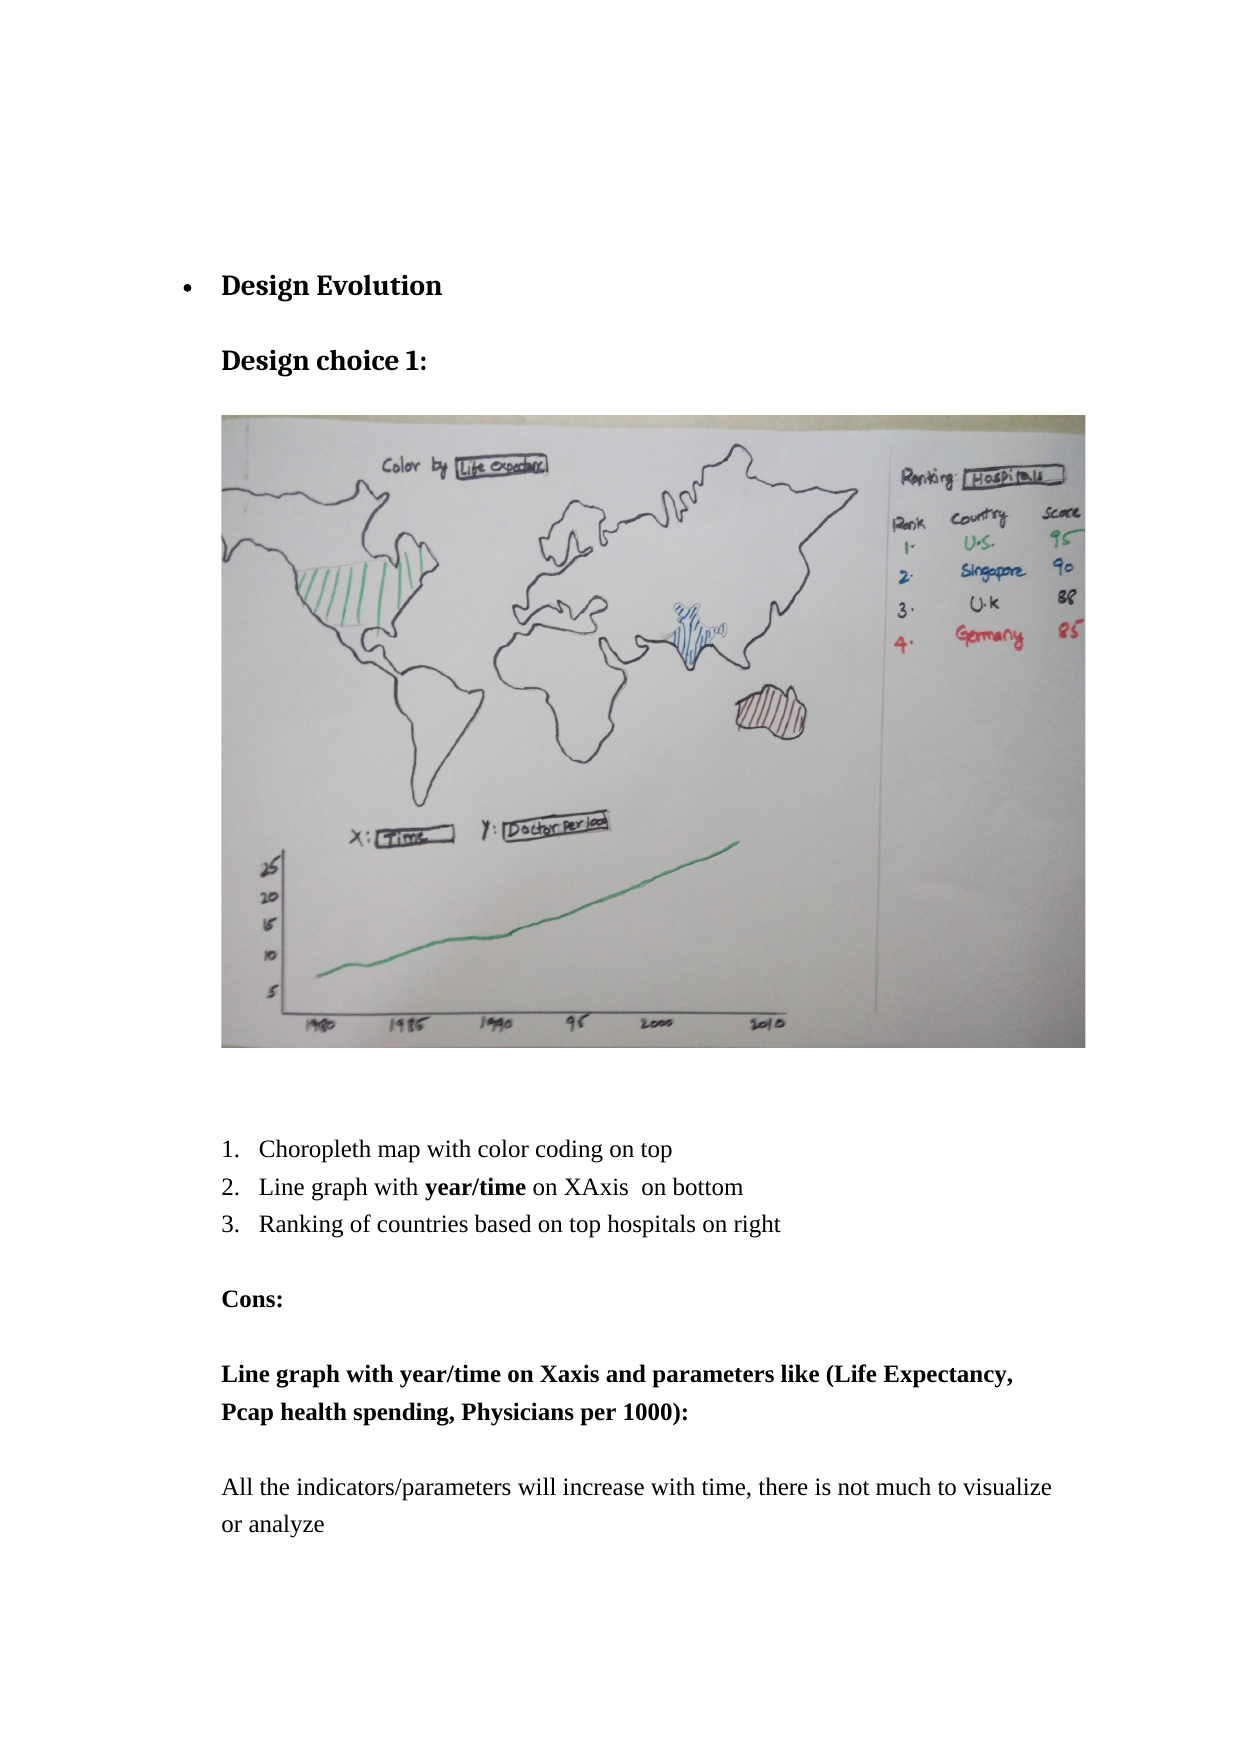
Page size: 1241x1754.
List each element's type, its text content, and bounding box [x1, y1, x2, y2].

text Design choice 1: [221, 340, 1053, 377]
list Choropleth map with color coding on top [221, 1126, 1053, 1163]
list Ranking of countries based on top hospitals on right [221, 1201, 1053, 1238]
list Design Evolution [184, 265, 1053, 302]
picture [221, 415, 1086, 1051]
list Line graph with year/time on XAxis on bottom [221, 1163, 1053, 1201]
text All the indicators/parameters will increase with time, there is not much to visualize or analyze [221, 1463, 1053, 1538]
text Line graph with year/time on Xaxis and parameters like (Life Expectancy, Pcap health spending, Physicians per 1000): [221, 1351, 1053, 1426]
text Cons: [221, 1276, 1053, 1313]
